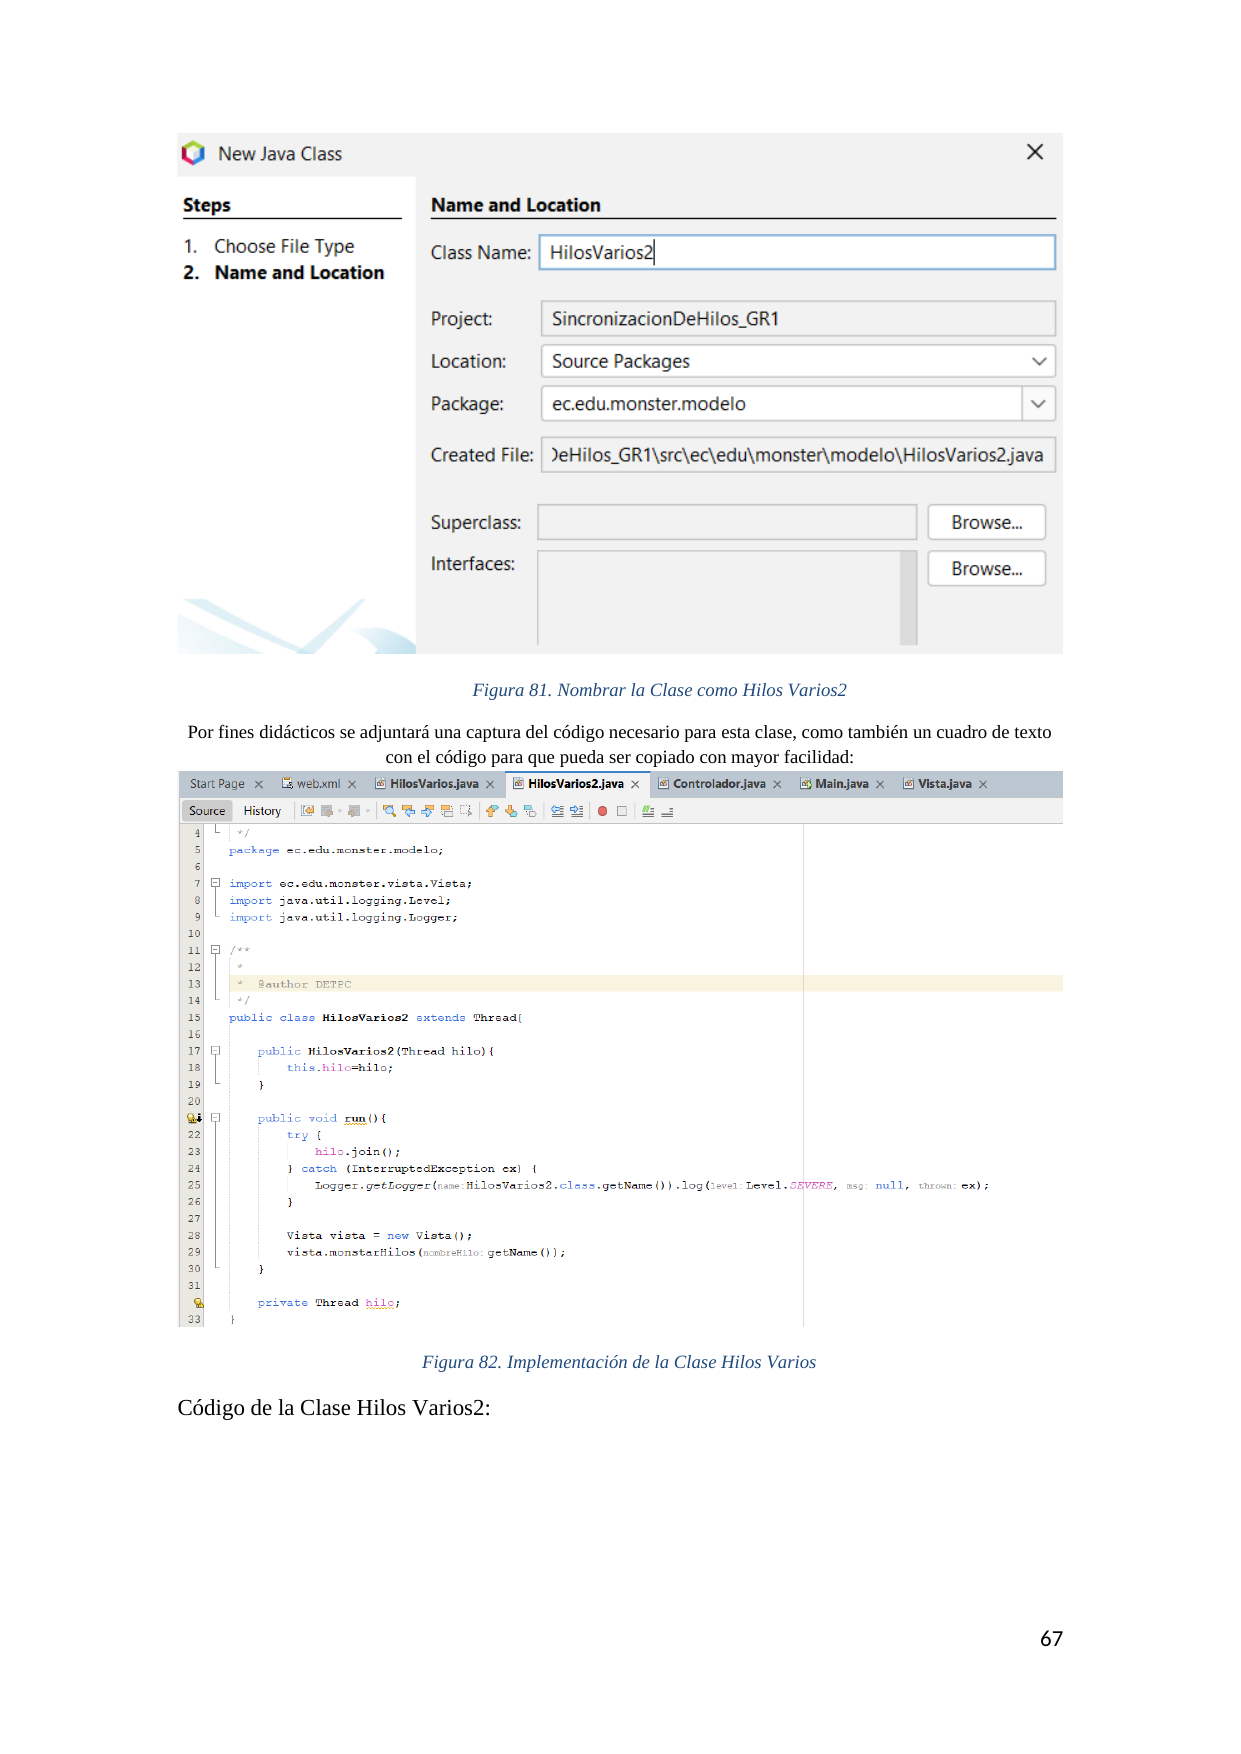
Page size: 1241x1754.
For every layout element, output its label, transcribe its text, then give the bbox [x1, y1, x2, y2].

text Por fines didácticos se adjuntará una captura del código necesario para esta clase, como también un cuadro de texto con el código para que pueda ser copiado con mayor facilidad: [177, 721, 1063, 771]
text Código de la Clase Hilos Varios2: [177, 1393, 1063, 1420]
picture [177, 133, 1063, 654]
picture [177, 771, 1063, 1327]
text Figura 82. Implementación de la Clase Hilos Varios [177, 1351, 1063, 1373]
text Figura 81. Nombrar la Clase como Hilos Varios2 [398, 679, 1063, 701]
